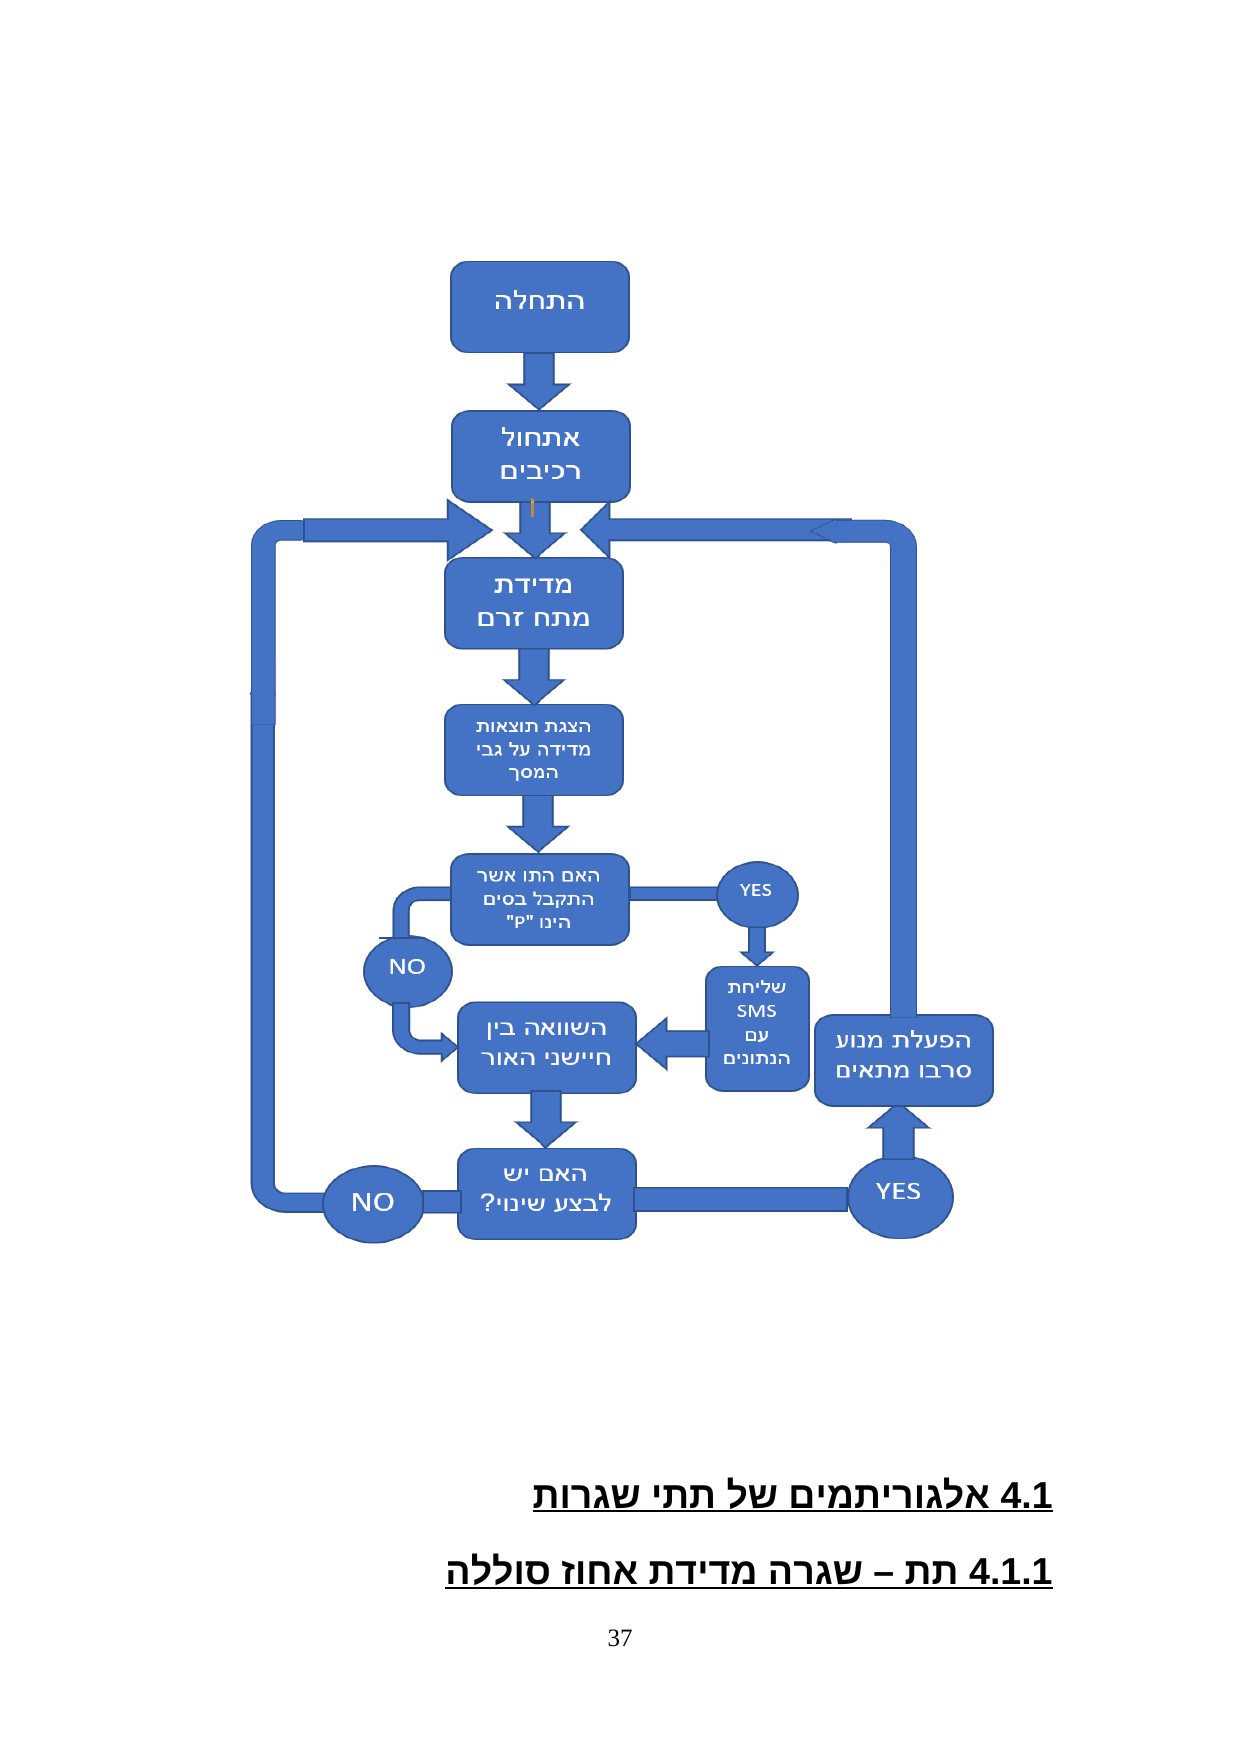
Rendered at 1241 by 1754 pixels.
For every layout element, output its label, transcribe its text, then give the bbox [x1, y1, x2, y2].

text 4.1 אלגוריתמים של תתי שגרות [187, 1473, 1053, 1516]
picture [242, 217, 998, 1272]
text 4.1.1 תת – שגרה מדידת אחוז סוללה [187, 1549, 1053, 1593]
